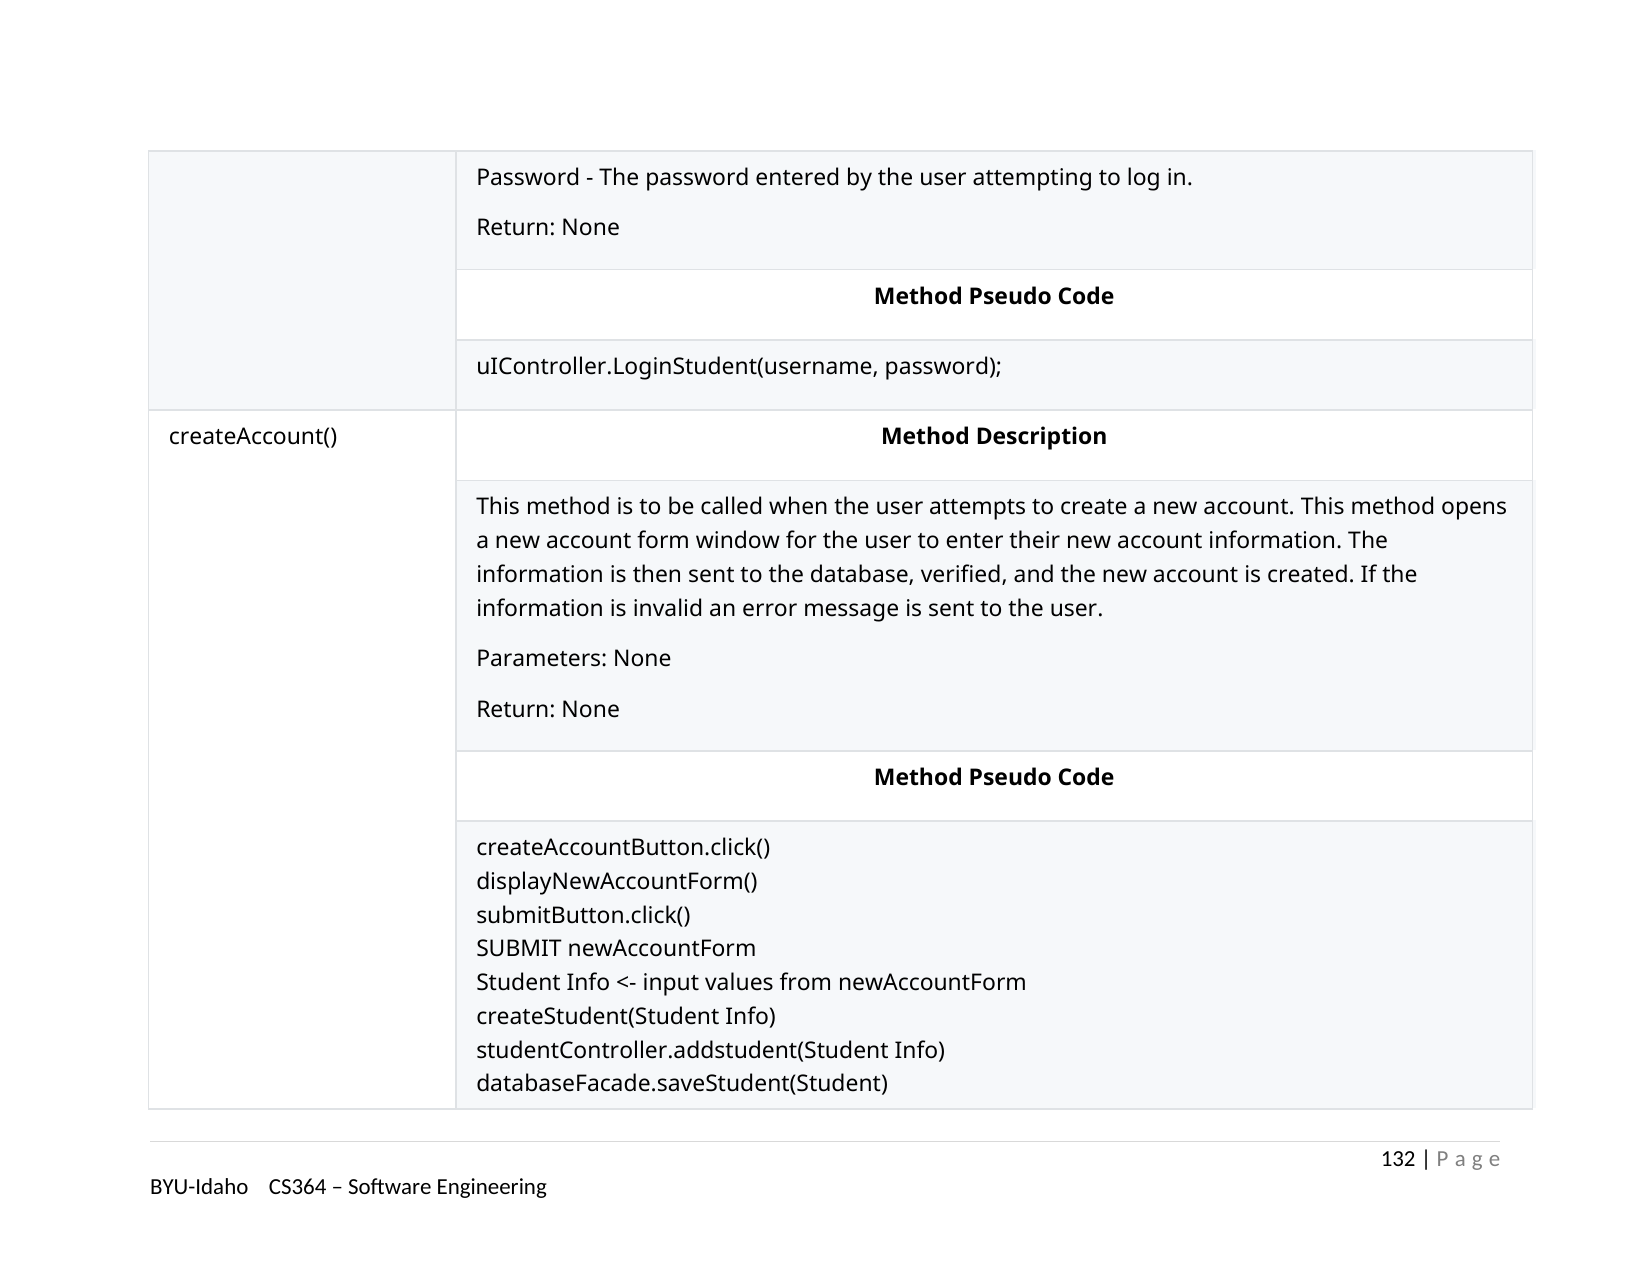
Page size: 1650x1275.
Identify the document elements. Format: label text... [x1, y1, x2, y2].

table_cell Method Pseudo Code [457, 752, 1532, 820]
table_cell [457, 822, 1532, 1108]
table_cell This method is to be called when the user attempts to create a new account. This method opens a new account form window for the user to enter their new account information. The information is then sent to the database, verified, and the new account is created. If the information is invalid an error message is sent to the user. Parameters: None Return: None [457, 481, 1532, 750]
table_cell uIController.LoginStudent(username, password); [457, 341, 1532, 409]
table_cell Method Description [457, 411, 1532, 479]
table_cell createAccount() [149, 411, 455, 1108]
table_cell Method Pseudo Code [457, 270, 1532, 339]
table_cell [457, 152, 1532, 269]
